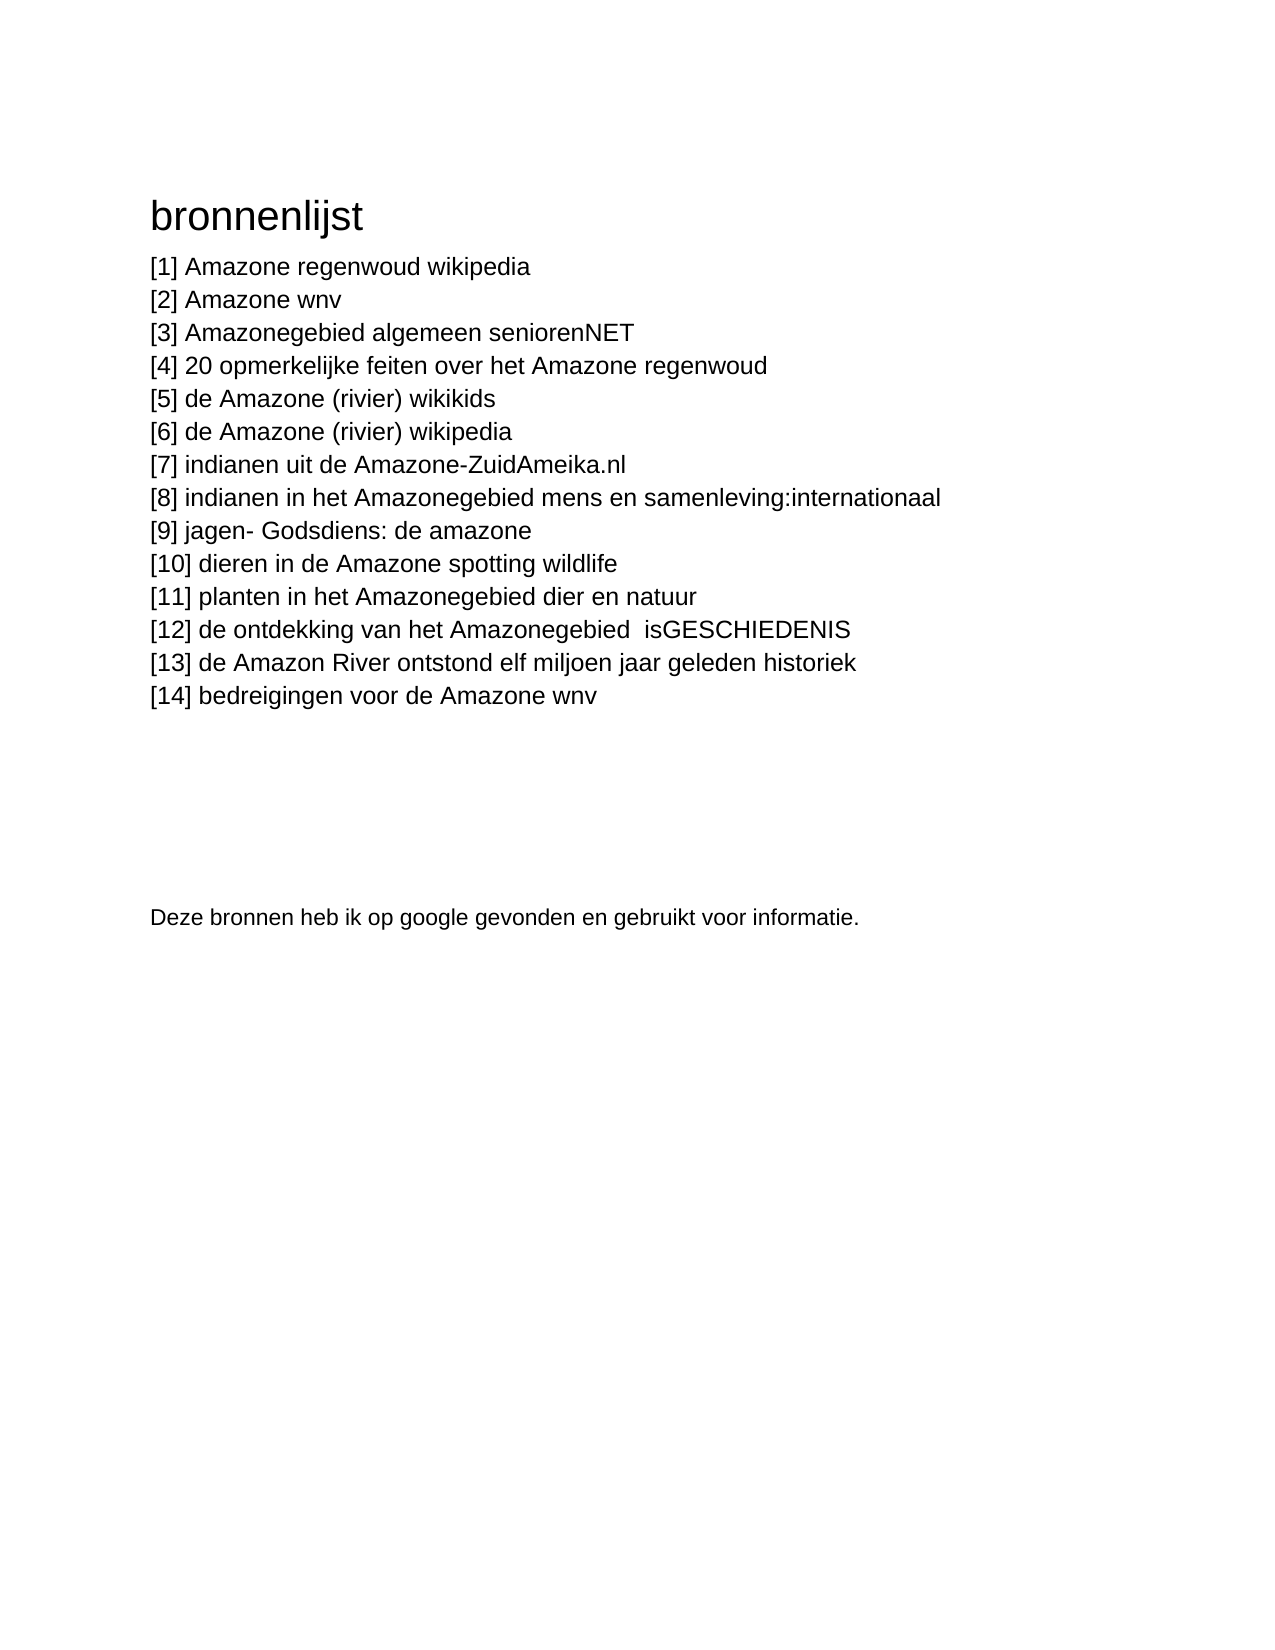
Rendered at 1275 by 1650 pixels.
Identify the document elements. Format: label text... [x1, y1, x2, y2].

text [11] planten in het Amazonegebied dier en natuur [150, 582, 1125, 611]
text [10] dieren in de Amazone spotting wildlife [150, 549, 1125, 578]
text [7] indianen uit de Amazone-ZuidAmeika.nl [150, 450, 1125, 479]
text [14] bedreigingen voor de Amazone wnv [150, 681, 1125, 710]
text [4] 20 opmerkelijke feiten over het Amazone regenwoud [150, 351, 1125, 380]
text [6] de Amazone (rivier) wikipedia [150, 417, 1125, 446]
text [12] de ontdekking van het Amazonegebied isGESCHIEDENIS [150, 615, 1125, 644]
text [13] de Amazon River ontstond elf miljoen jaar geleden historiek [150, 648, 1125, 677]
text [9] jagen- Godsdiens: de amazone [150, 516, 1125, 545]
text [1] Amazone regenwoud wikipedia [150, 252, 1125, 281]
text [5] de Amazone (rivier) wikikids [150, 384, 1125, 413]
subtitle bronnenlijst [150, 192, 1125, 239]
text [2] Amazone wnv [150, 285, 1125, 314]
text [3] Amazonegebied algemeen seniorenNET [150, 318, 1125, 347]
text Deze bronnen heb ik op google gevonden en gebruikt voor informatie. [150, 904, 1125, 930]
text [8] indianen in het Amazonegebied mens en samenleving:internationaal [150, 483, 1125, 512]
